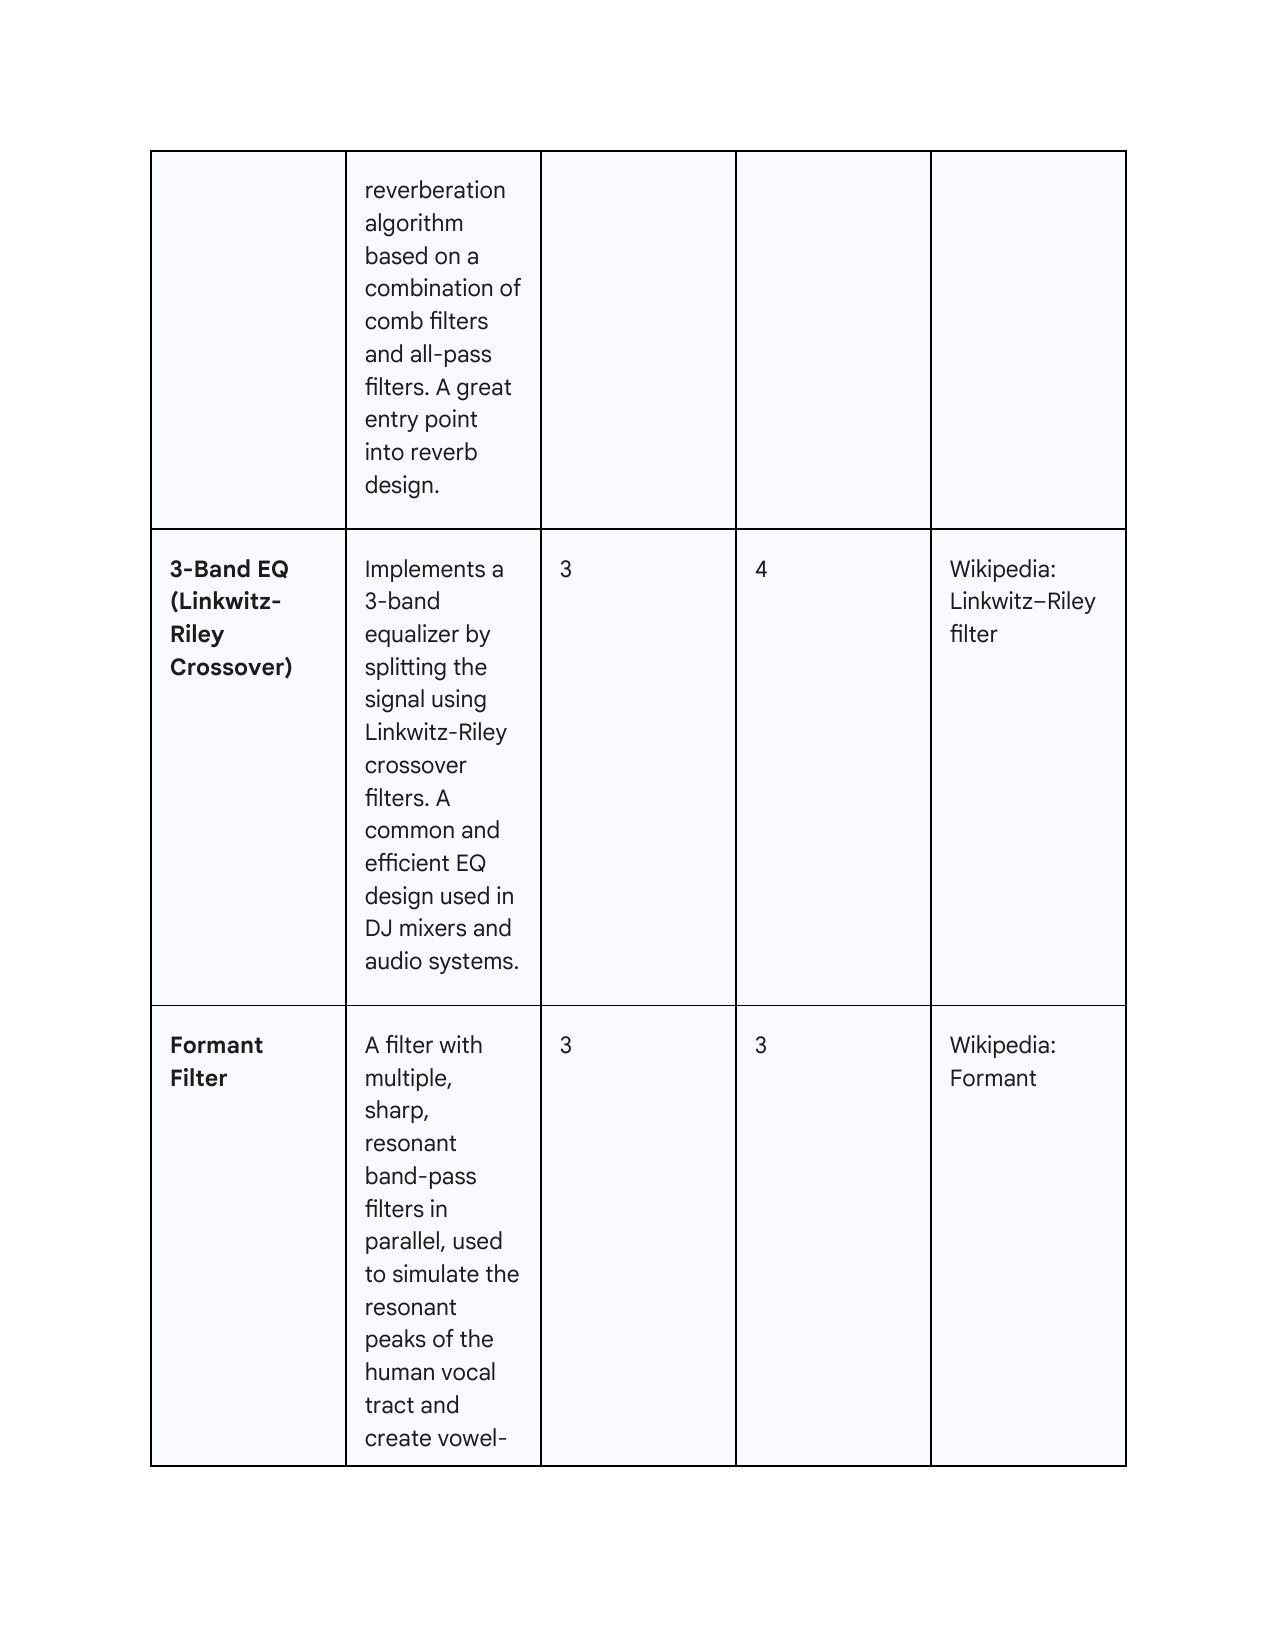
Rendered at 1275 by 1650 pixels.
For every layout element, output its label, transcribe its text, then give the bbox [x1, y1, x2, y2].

table_cell 3-Band EQ (Linkwitz-Riley Crossover) [152, 530, 345, 1005]
table_cell 3 [542, 1006, 735, 1465]
table_cell 3 [737, 1006, 930, 1465]
table_cell Wikipedia: Linkwitz–Riley filter [932, 530, 1125, 1005]
table_cell Implements a 3-band equalizer by splitting the signal using Linkwitz-Riley crossover filters. A common and efficient EQ design used in DJ mixers and audio systems. [347, 530, 540, 1005]
table_cell Formant Filter [152, 1006, 345, 1465]
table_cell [347, 152, 540, 528]
table_cell 4 [737, 530, 930, 1005]
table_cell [932, 152, 1125, 528]
table_cell 3 [542, 530, 735, 1005]
table_cell 3 [737, 152, 930, 528]
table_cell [347, 1006, 540, 1465]
table_cell 3 [542, 152, 735, 528]
table_cell Wikipedia: Formant [932, 1006, 1125, 1465]
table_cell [152, 152, 345, 528]
